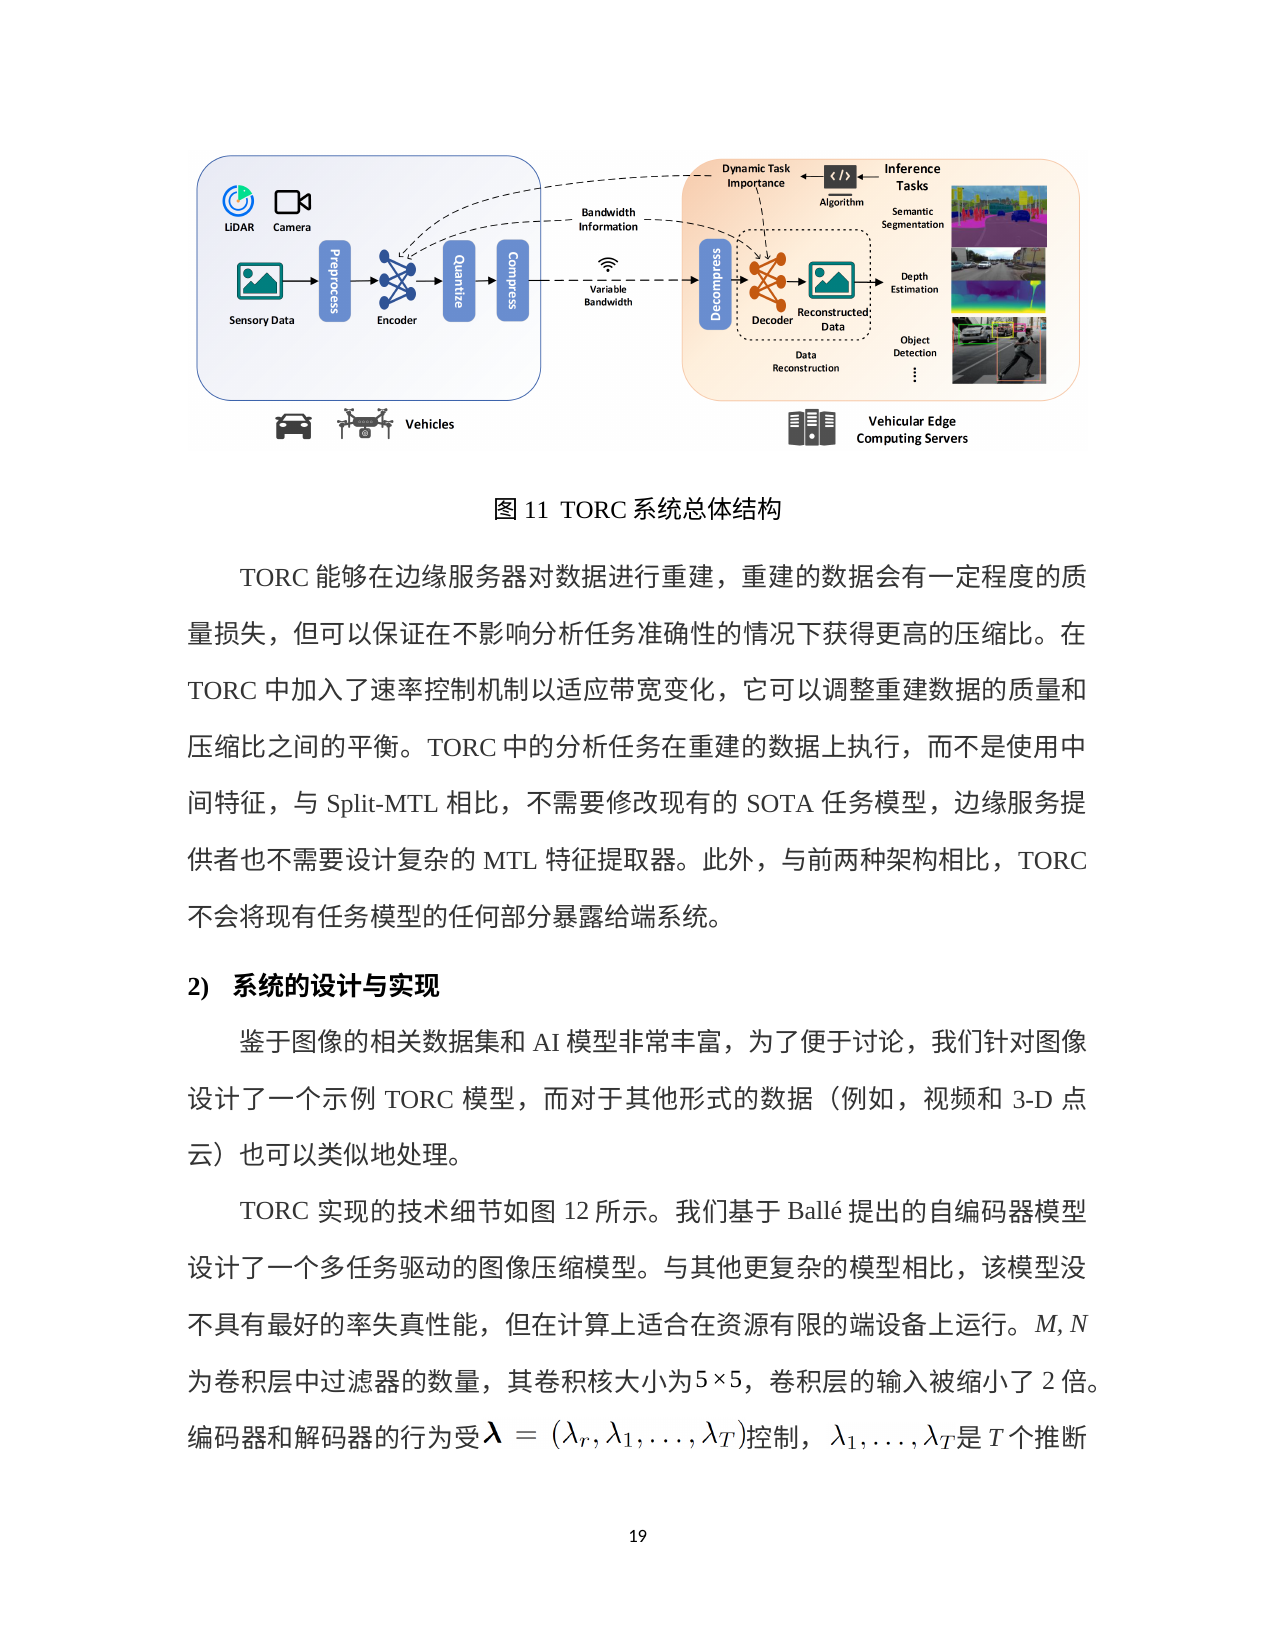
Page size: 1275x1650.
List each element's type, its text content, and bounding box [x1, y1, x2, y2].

list 系统的设计与实现 [187, 965, 1087, 1003]
text 图 11 TORC系统总体结构 [187, 489, 1087, 526]
text TORC能够在边缘服务器对数据进行重建，重建的数据会有一定程度的质量损失，但可以保证在不影响分析任务准确性的情况下获得更高的压缩比。在TORC 中加入了速率控制机制以适应带宽变化，它可以调整重建数据的质量和压缩比之间的平衡。TORC中的分析任务在重建的数据上执行，而不是使用中间特征，与Split-MTL 相比，不需要修改现有的 SOTA 任务模型，边缘服务提供者也不需要设计复杂的 MTL 特征提取器。此外，与前两种架构相比，TORC 不会将现有任务模型的任何部分暴露给端系统。 [187, 556, 1087, 933]
text 鉴于图像的相关数据集和 AI 模型非常丰富，为了便于讨论，我们针对图像设计了一个示例 TORC 模型，而对于其他形式的数据（例如，视频和 3-D 点云）也可以类似地处理。 [187, 1021, 1087, 1172]
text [187, 1191, 1087, 1456]
